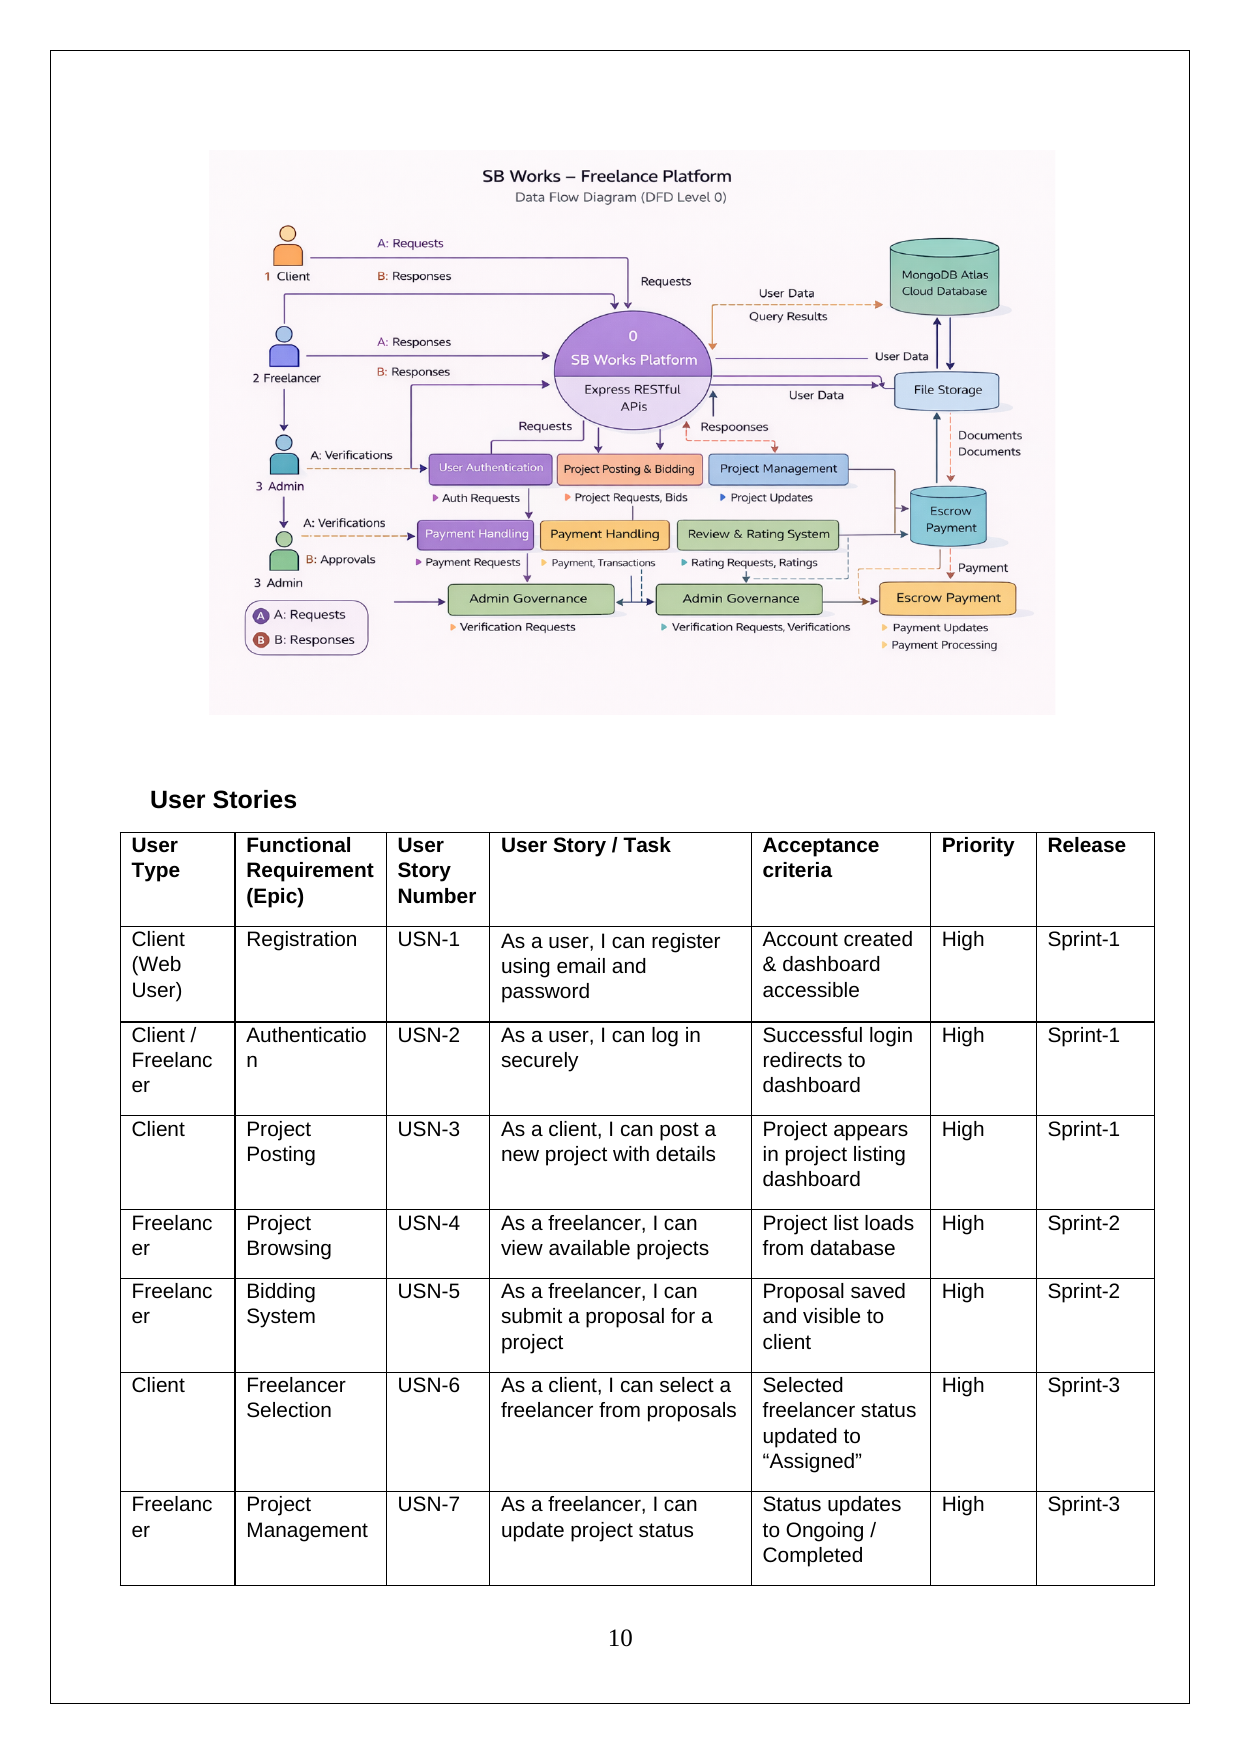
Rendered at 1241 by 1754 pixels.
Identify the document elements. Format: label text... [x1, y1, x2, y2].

table_cell Project Posting [236, 1116, 386, 1209]
table_cell Account created & dashboard accessible [752, 927, 930, 1021]
table_cell Client (Web User) [121, 927, 234, 1021]
table_header User Story Number [387, 833, 489, 926]
table_cell High [931, 927, 1036, 1021]
table_cell Status updates to Ongoing / Completed [752, 1492, 930, 1585]
table_cell As a user, I can log in securely [490, 1023, 751, 1115]
table_cell USN-1 [387, 927, 489, 1021]
table_cell Sprint-2 [1037, 1210, 1154, 1278]
table_header Priority [931, 833, 1036, 926]
table_cell Client / Freelancer [121, 1023, 234, 1115]
table_cell Sprint-3 [1037, 1492, 1154, 1585]
table_cell Freelancer Selection [236, 1373, 386, 1491]
table_cell Project Management [236, 1492, 386, 1585]
table_cell Sprint-1 [1037, 927, 1154, 1021]
table_cell Selected freelancer status updated to “Assigned” [752, 1373, 930, 1491]
table_cell Project Browsing [236, 1210, 386, 1278]
table_cell Project appears in project listing dashboard [752, 1116, 930, 1209]
table_cell High [931, 1023, 1036, 1115]
table_cell As a client, I can select a freelancer from proposals [490, 1373, 751, 1491]
table_cell High [931, 1210, 1036, 1278]
table_cell Freelancer [121, 1279, 234, 1372]
table_cell Sprint-1 [1037, 1023, 1154, 1115]
table_cell Freelancer [121, 1210, 234, 1278]
table_cell High [931, 1116, 1036, 1209]
table_header Acceptance criteria [752, 833, 930, 926]
table_cell High [931, 1373, 1036, 1491]
table_cell As a freelancer, I can update project status [490, 1492, 751, 1585]
table_cell USN-2 [387, 1023, 489, 1115]
table_cell Bidding System [236, 1279, 386, 1372]
table_cell Project list loads from database [752, 1210, 930, 1278]
table_cell Registration [236, 927, 386, 1021]
table_cell Sprint-1 [1037, 1116, 1154, 1209]
table_cell Sprint-2 [1037, 1279, 1154, 1372]
table_cell USN-6 [387, 1373, 489, 1491]
table_cell High [931, 1492, 1036, 1585]
table_cell USN-3 [387, 1116, 489, 1209]
table_cell Sprint-3 [1037, 1373, 1154, 1491]
table_cell As a freelancer, I can submit a proposal for a project [490, 1279, 751, 1372]
table_cell Authentication [236, 1023, 386, 1115]
table_cell Freelancer [121, 1492, 234, 1585]
table_cell Successful login redirects to dashboard [752, 1023, 930, 1115]
table_header User Story / Task [490, 833, 751, 926]
table_cell USN-5 [387, 1279, 489, 1372]
table_cell USN-4 [387, 1210, 489, 1278]
table_cell As a user, I can register using email and password [490, 927, 751, 1021]
picture [209, 150, 1056, 715]
table_cell As a client, I can post a new project with details [490, 1116, 751, 1209]
table_cell USN-7 [387, 1492, 489, 1585]
table_cell Client [121, 1373, 234, 1491]
table_header Release [1037, 833, 1154, 926]
table_cell High [931, 1279, 1036, 1372]
text User Stories [150, 785, 1090, 813]
table_cell Client [121, 1116, 234, 1209]
table_cell Proposal saved and visible to client [752, 1279, 930, 1372]
table_header User Type [121, 833, 234, 926]
table_cell As a freelancer, I can view available projects [490, 1210, 751, 1278]
table_header Functional Requirement (Epic) [236, 833, 386, 926]
